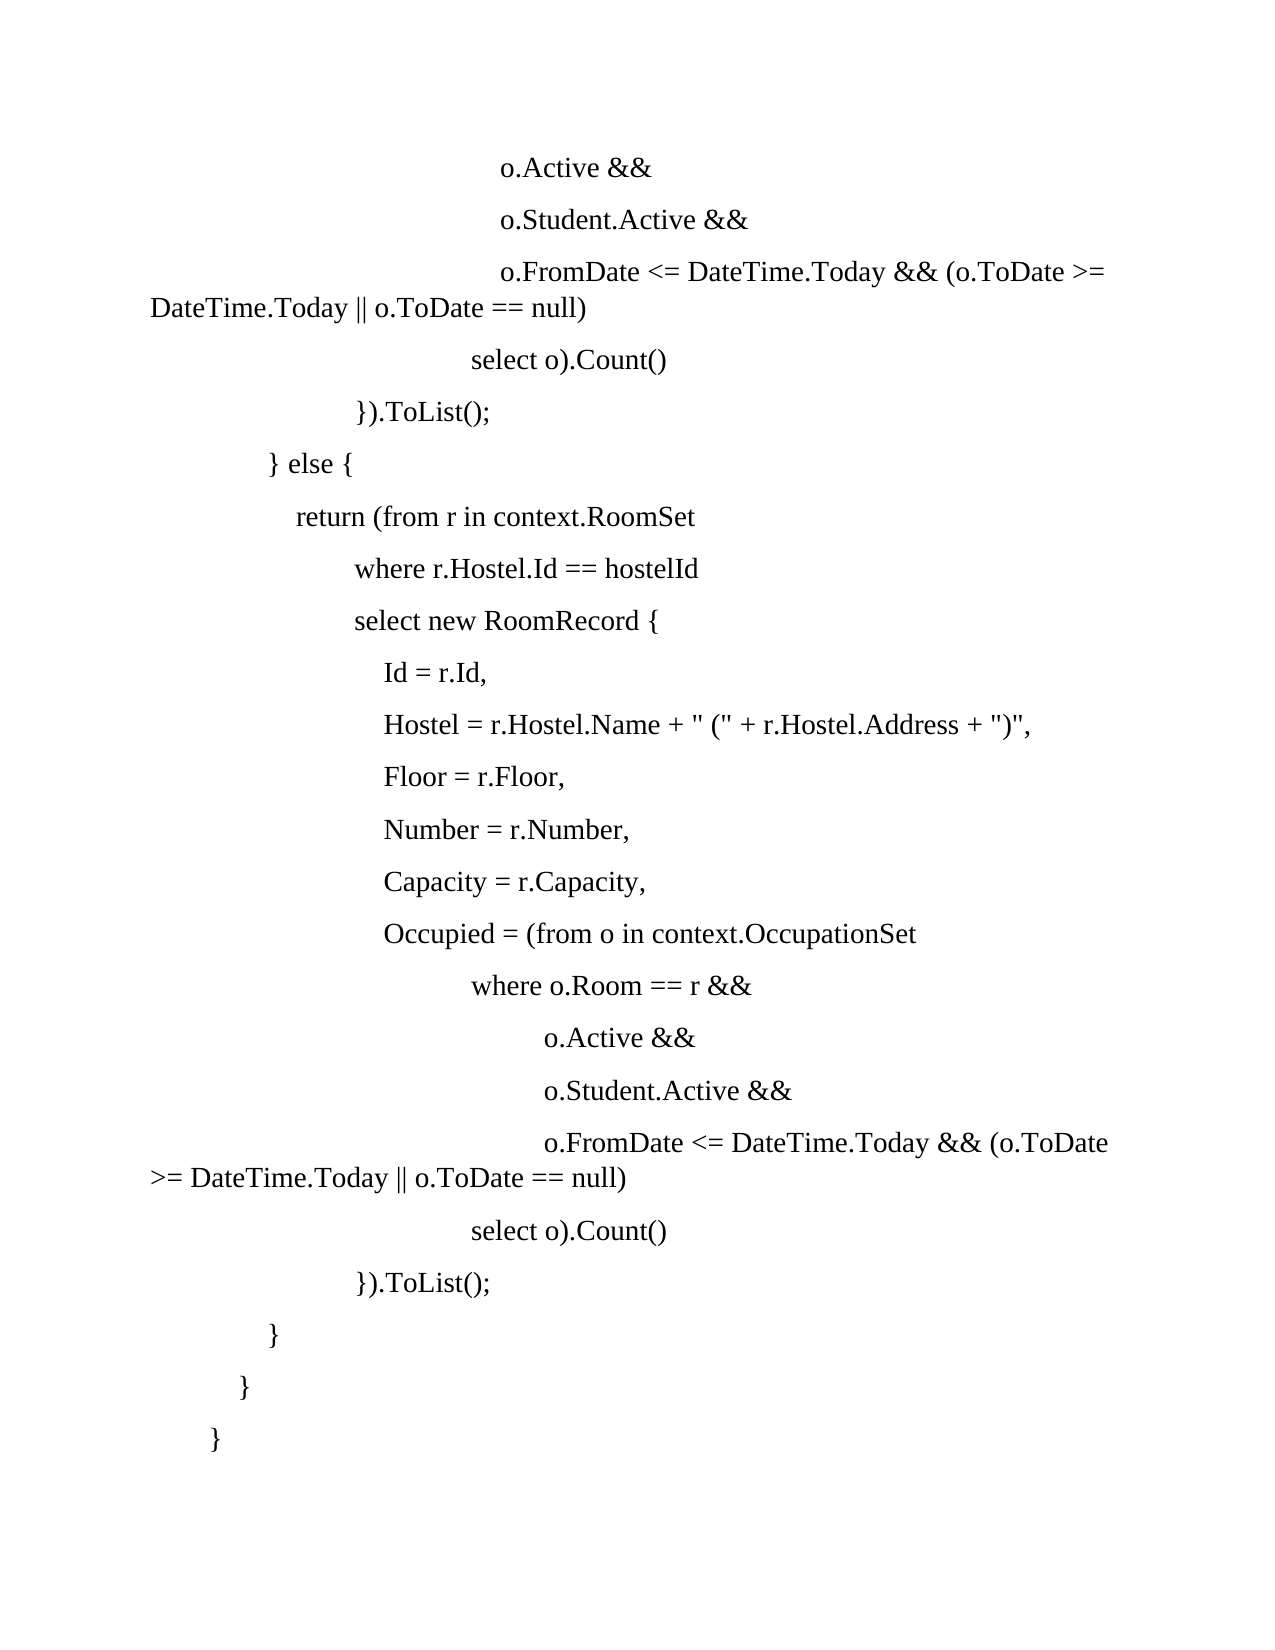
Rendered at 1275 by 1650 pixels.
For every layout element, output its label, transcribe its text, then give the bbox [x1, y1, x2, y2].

text select o).Count() [150, 1213, 1125, 1246]
text o.Student.Active && [150, 1073, 1125, 1106]
text Number = r.Number, [150, 812, 1125, 845]
text } [150, 1317, 1125, 1351]
text select new RoomRecord { [150, 603, 1125, 637]
text }).ToList(); [150, 1265, 1125, 1298]
text o.Student.Active && [150, 202, 1125, 236]
text select o).Count() [150, 342, 1125, 376]
text }).ToList(); [150, 394, 1125, 428]
text Floor = r.Floor, [150, 759, 1125, 793]
text o.Active && [150, 1021, 1125, 1054]
text } else { [150, 446, 1125, 480]
text Hostel = r.Hostel.Name + " (" + r.Hostel.Address + ")", [150, 707, 1125, 741]
text } [150, 1369, 1125, 1403]
text } [150, 1421, 1125, 1455]
text o.Active && [150, 150, 1125, 183]
text o.FromDate <= DateTime.Today && (o.ToDate >= DateTime.Today || o.ToDate == null) [150, 254, 1125, 323]
text Occupied = (from o in context.OccupationSet [150, 916, 1125, 950]
text return (from r in context.RoomSet [150, 499, 1125, 532]
text o.FromDate <= DateTime.Today && (o.ToDate >= DateTime.Today || o.ToDate == null) [150, 1125, 1125, 1194]
text where r.Hostel.Id == hostelId [150, 551, 1125, 584]
text Capacity = r.Capacity, [150, 864, 1125, 897]
text Id = r.Id, [150, 655, 1125, 689]
text where o.Room == r && [150, 968, 1125, 1002]
